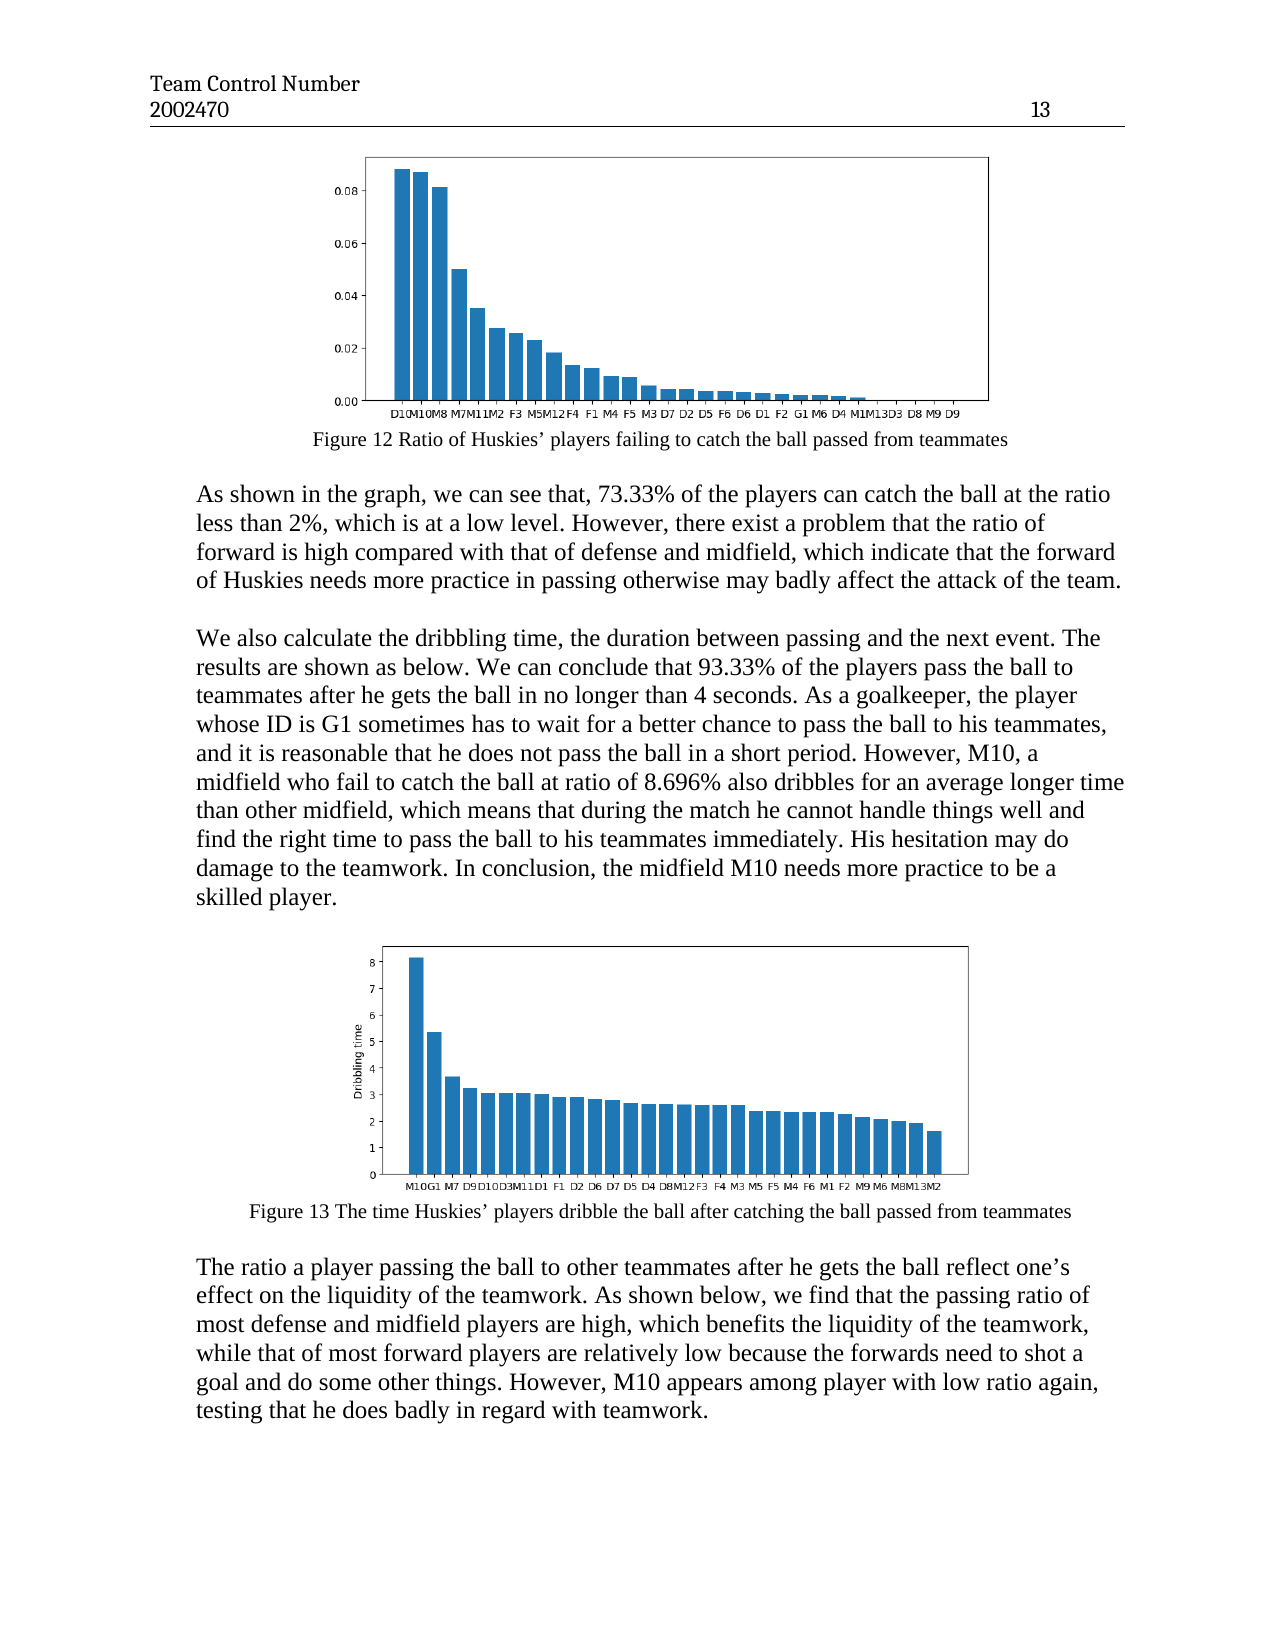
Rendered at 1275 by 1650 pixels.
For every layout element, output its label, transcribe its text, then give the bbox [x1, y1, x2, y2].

text Figure 12 Ratio of Huskies’ players failing to catch the ball passed from teammates [196, 426, 1125, 451]
text As shown in the graph, we can see that, 73.33% of the players can catch the ball at the ratio less than 2%, which is at a low level. However, there exist a problem that the ratio of forward is high compared with that of defense and midfield, which indicate that the forward of Huskies needs more practice in passing otherwise may badly affect the attack of the team. [196, 479, 1125, 594]
text We also calculate the dribbling time, the duration between passing and the next event. The results are shown as below. We can conclude that 93.33% of the players pass the ball to teammates after he gets the ball in no longer than 4 seconds. As a goalkeeper, the player whose ID is G1 sometimes has to wait for a better chance to pass the ball to his teammates, and it is reasonable that he does not pass the ball in a short period. However, M10, a midfield who fail to catch the ball at ratio of 8.696% also dribbles for an average longer time than other midfield, which means that during the match he cannot handle things well and find the right time to pass the ball to his teammates immediately. His hesitation may do damage to the teamwork. In conclusion, the midfield M10 needs more practice to be a skilled player. [196, 623, 1125, 911]
text The ratio a player passing the ball to other teammates after he gets the ball reflect one’s effect on the liquidity of the teamwork. As shown below, we find that the passing ratio of most defense and midfield players are high, which benefits the liquidity of the teamwork, while that of most forward players are relatively low because the forwards need to shot a goal and do some other things. However, M10 appears among player with low ratio again, testing that he does badly in regard with teamwork. [196, 1252, 1125, 1424]
picture [346, 939, 975, 1199]
text Figure 13 The time Huskies’ players dribble the ball after catching the ball passed from teammates [196, 1199, 1125, 1223]
picture [325, 150, 996, 427]
